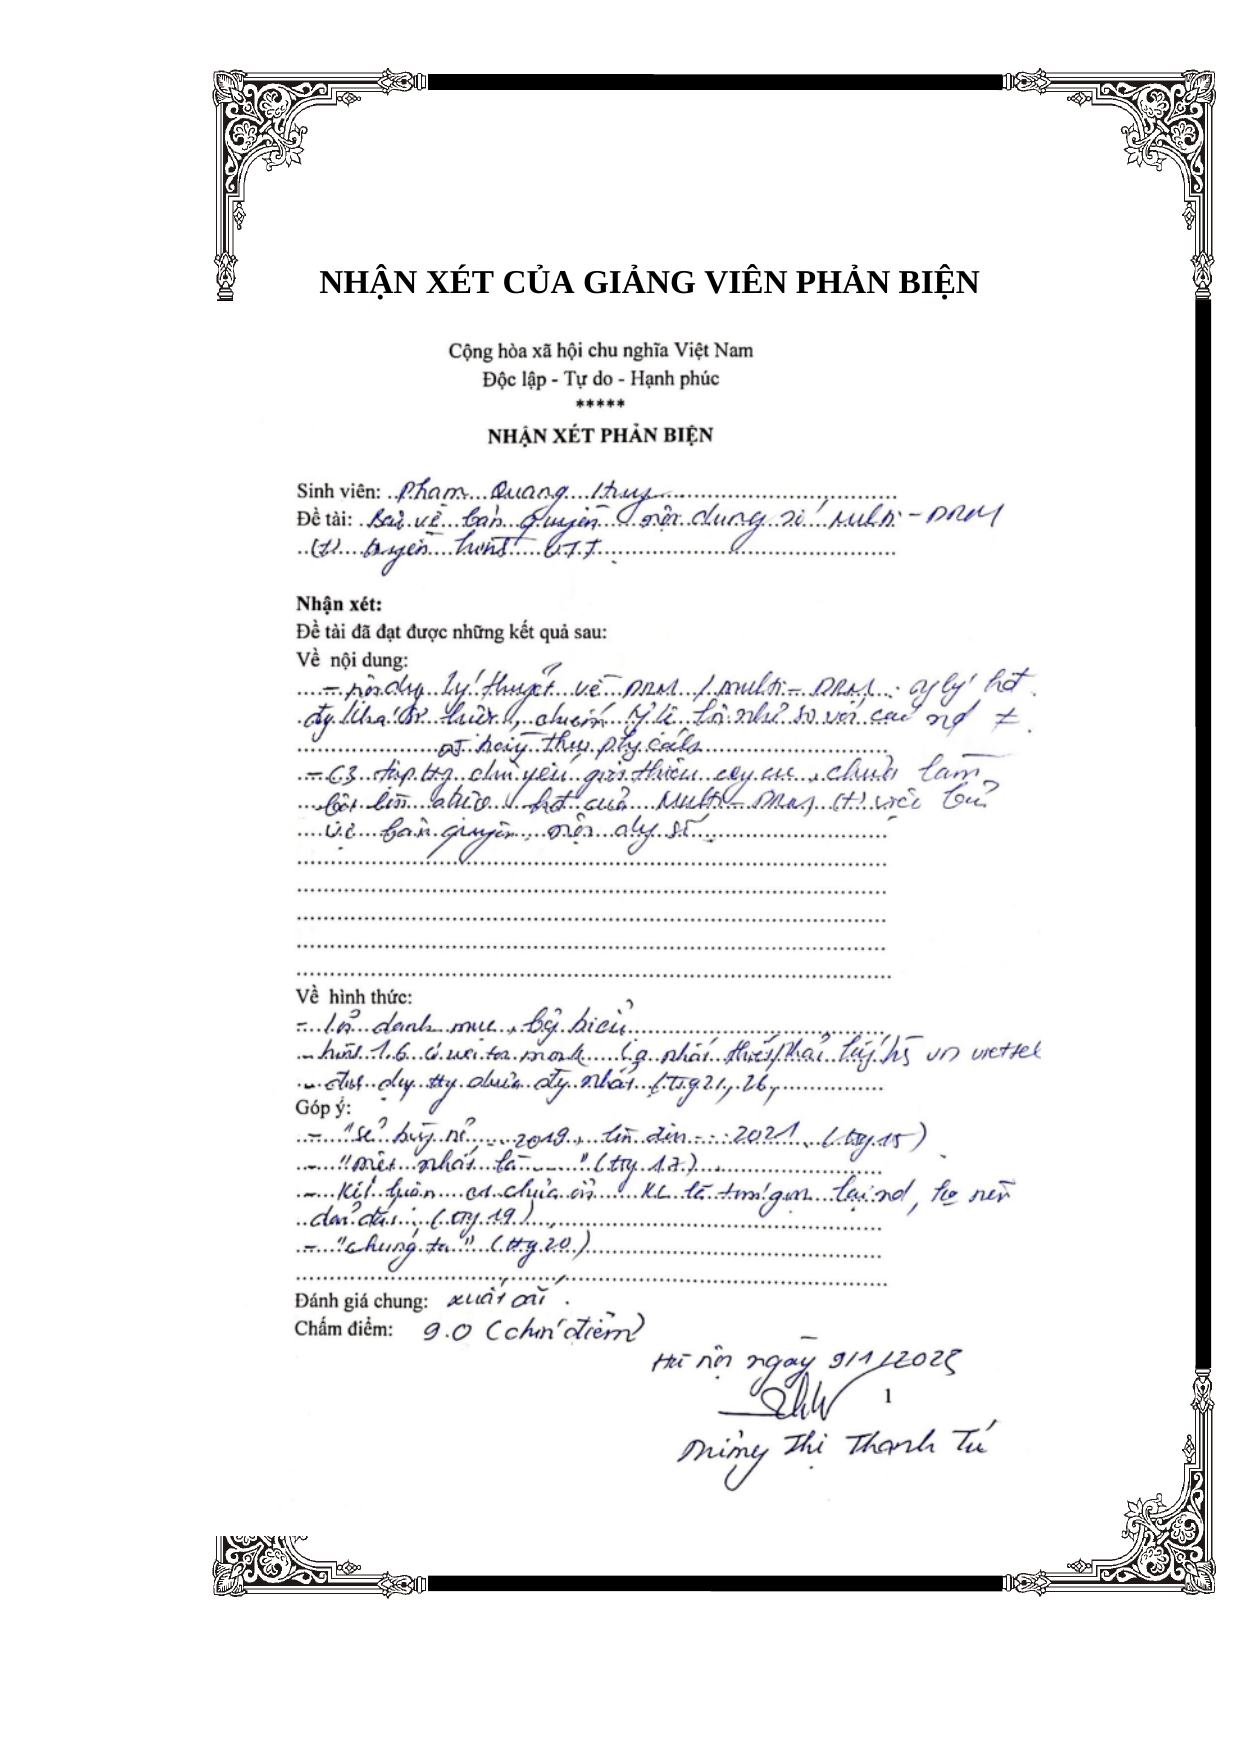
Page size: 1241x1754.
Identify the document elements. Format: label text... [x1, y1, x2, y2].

picture [177, 59, 1234, 1607]
picture [194, 59, 440, 263]
text NHẬN XÉT CỦA GIẢNG VIÊN PHẢN BIỆN [177, 263, 1122, 301]
